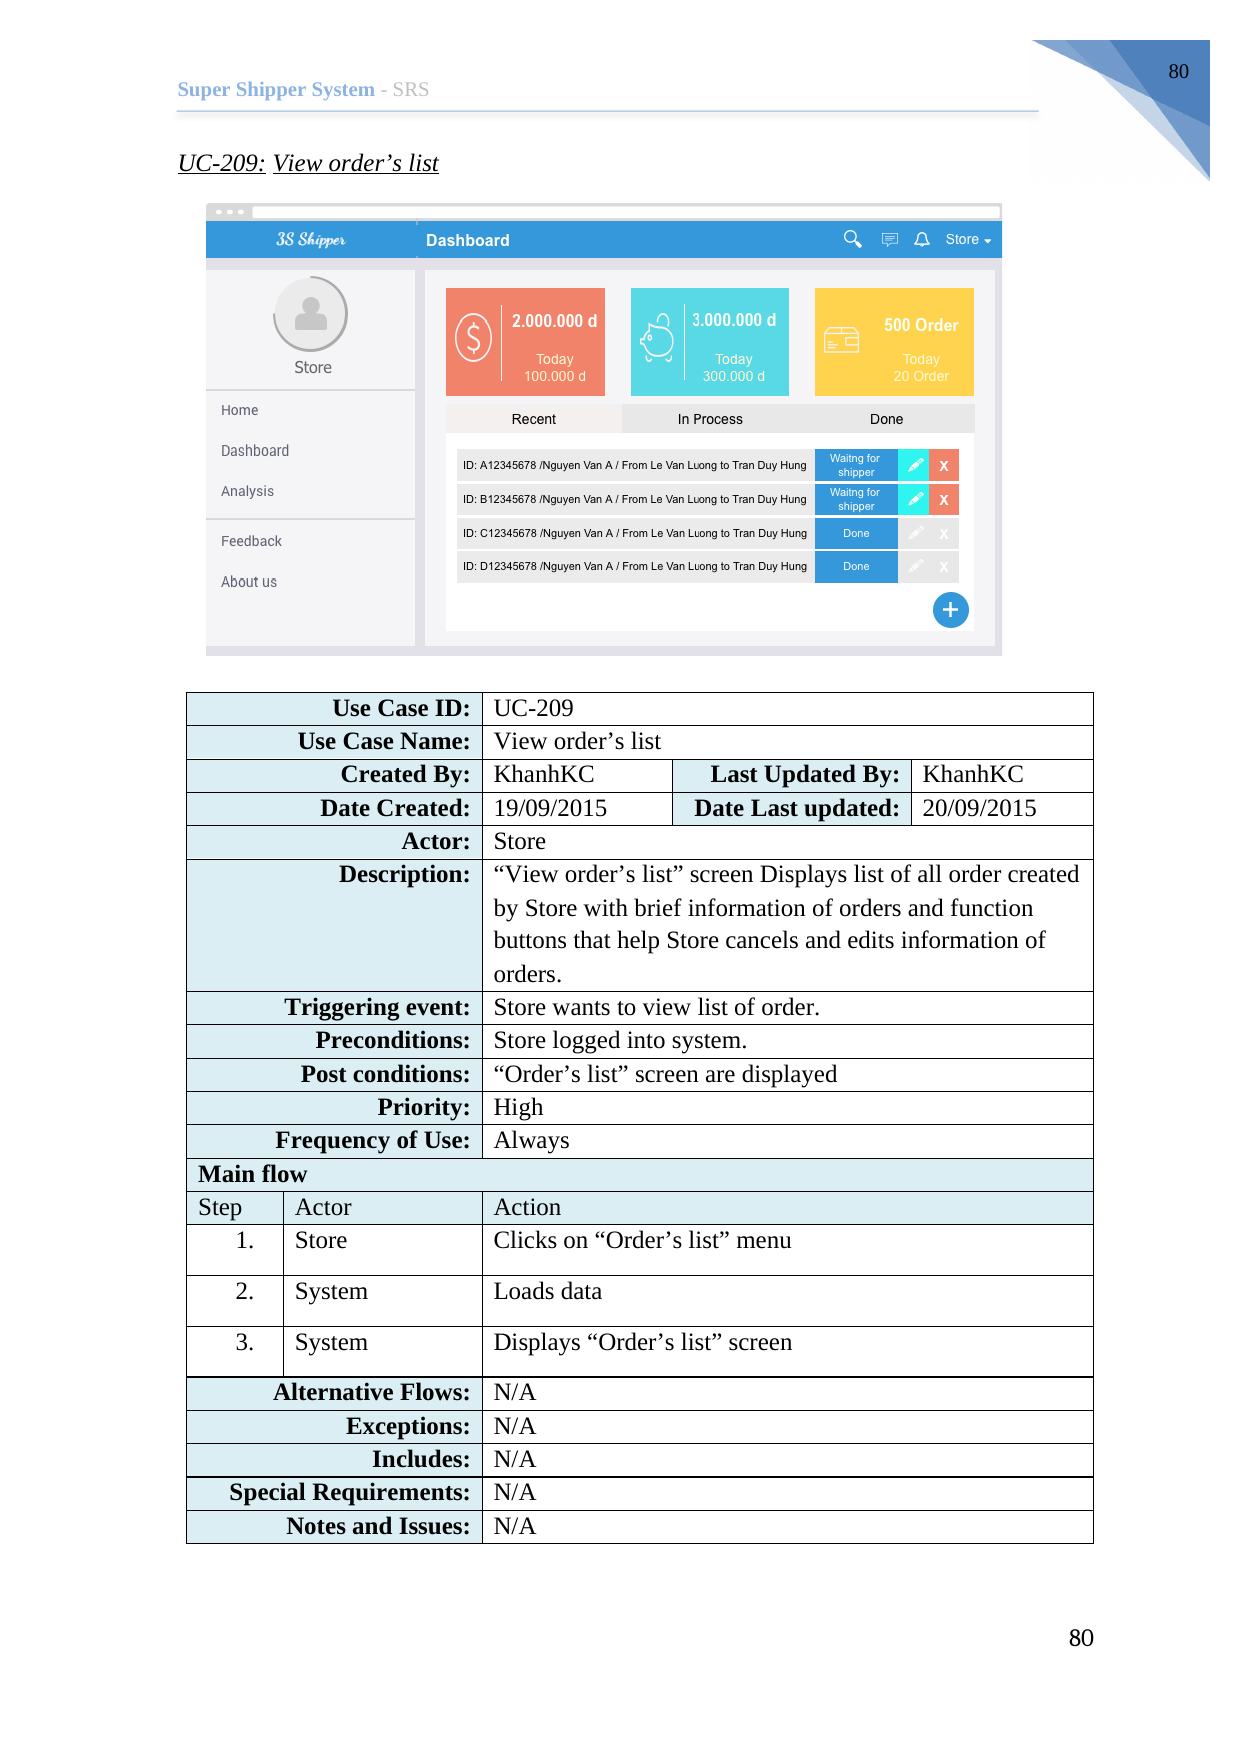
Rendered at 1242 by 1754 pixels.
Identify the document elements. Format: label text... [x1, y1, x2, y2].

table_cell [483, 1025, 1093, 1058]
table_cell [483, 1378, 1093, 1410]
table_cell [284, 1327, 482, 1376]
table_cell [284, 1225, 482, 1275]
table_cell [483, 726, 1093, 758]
picture [177, 193, 1003, 689]
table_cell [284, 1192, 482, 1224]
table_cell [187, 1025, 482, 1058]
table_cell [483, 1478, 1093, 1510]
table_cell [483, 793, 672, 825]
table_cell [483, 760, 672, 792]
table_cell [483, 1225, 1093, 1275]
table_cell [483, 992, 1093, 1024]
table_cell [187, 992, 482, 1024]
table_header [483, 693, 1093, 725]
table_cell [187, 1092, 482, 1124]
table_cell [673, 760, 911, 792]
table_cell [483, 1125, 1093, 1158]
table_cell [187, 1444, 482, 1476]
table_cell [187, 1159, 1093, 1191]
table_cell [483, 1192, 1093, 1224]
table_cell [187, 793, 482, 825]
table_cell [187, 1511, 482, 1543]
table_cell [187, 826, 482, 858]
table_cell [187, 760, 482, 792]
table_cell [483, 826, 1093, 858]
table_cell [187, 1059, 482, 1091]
picture [1029, 40, 1210, 182]
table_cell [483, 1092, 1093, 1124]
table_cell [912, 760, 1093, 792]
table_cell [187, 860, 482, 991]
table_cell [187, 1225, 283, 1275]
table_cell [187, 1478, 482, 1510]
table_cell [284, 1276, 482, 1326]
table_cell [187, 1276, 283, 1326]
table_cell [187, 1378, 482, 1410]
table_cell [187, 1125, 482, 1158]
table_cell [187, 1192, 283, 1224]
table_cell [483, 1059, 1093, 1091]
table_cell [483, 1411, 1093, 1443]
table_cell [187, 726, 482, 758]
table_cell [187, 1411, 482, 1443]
subtitle UC-209: View order’s list [177, 148, 1094, 176]
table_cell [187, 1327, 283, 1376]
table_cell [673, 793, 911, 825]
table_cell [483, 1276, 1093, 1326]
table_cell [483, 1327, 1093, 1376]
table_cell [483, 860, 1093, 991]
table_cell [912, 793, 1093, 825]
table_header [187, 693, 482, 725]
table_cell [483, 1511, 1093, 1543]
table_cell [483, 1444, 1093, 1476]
